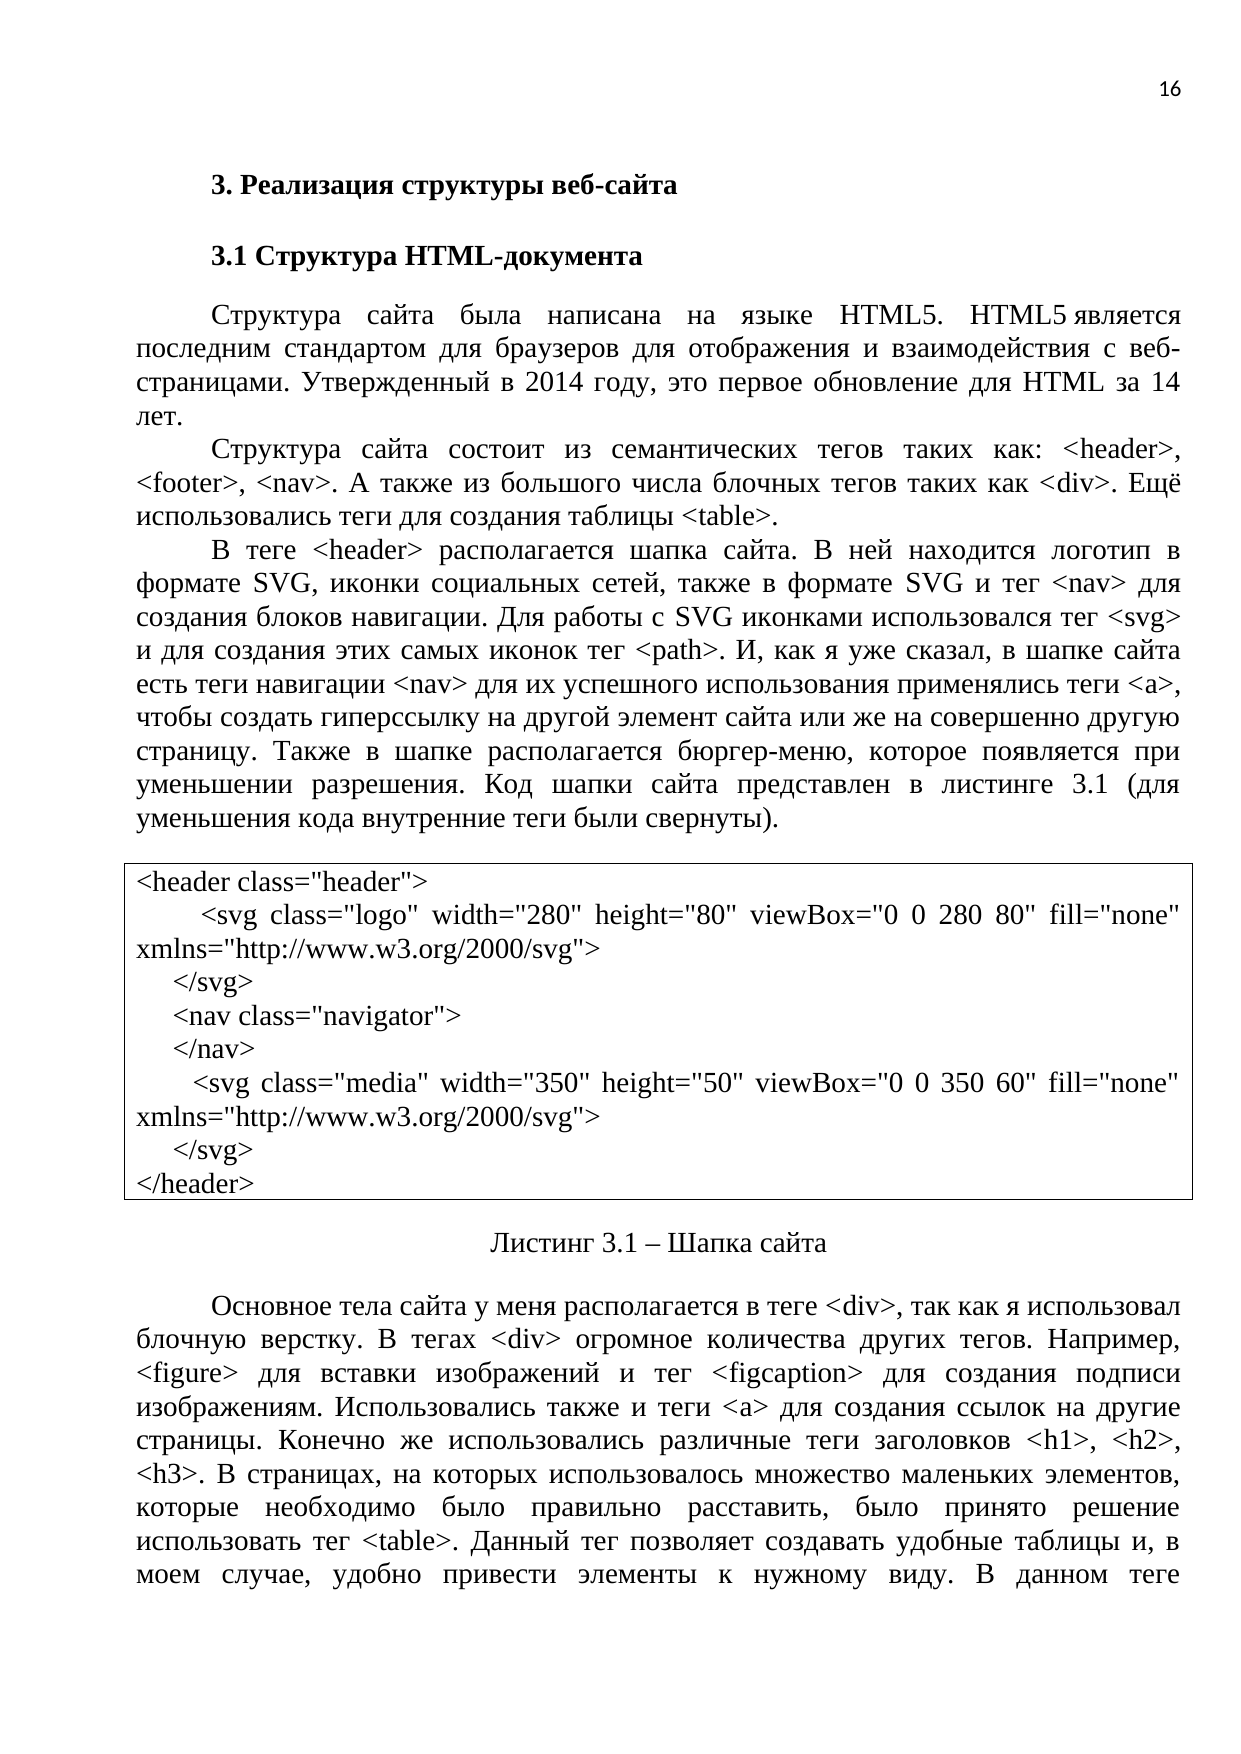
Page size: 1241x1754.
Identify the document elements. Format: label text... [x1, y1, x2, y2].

text В теге <header> располагается шапка сайта. В ней находится логотип в формате SVG, иконки социальных сетей, также в формате SVG и тег <nav> для создания блоков навигации. Для работы с SVG иконками использовался тег <svg> и для создания этих самых иконок тег <path>. И, как я уже сказал, в шапке сайта есть теги навигации <nav> для их успешного использования применялись теги <a>, чтобы создать гиперссылку на другой элемент сайта или же на совершенно другую страницу. Также в шапке располагается бюргер-меню, которое появляется при уменьшении разрешения. Код шапки сайта представлен в листинге 3.1 (для уменьшения кода внутренние теги были свернуты). [136, 532, 1181, 834]
subtitle 3. Реализация структуры веб-сайта [136, 167, 1181, 201]
subtitle 3.1 Структура HTML-документа [136, 238, 1181, 272]
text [136, 1288, 1181, 1590]
text Структура сайта состоит из семантических тегов таких как: <header>, <footer>, <nav>. А также из большого числа блочных тегов таких как <div>. Ещё использовались теги для создания таблицы <table>. [136, 431, 1181, 532]
text Структура сайта была написана на языке HTML5. HTML5 является последним стандартом для браузеров для отображения и взаимодействия с веб-страницами. Утвержденный в 2014 году, это первое обновление для HTML за 14 лет. [136, 297, 1181, 431]
table_header <header class="header"> <svg class="logo" width="280" height="80" viewBox="0 0 280 80" fill="none" xmlns="http://www.w3.org/2000/svg"> </svg> <nav class="navigator"> </nav> <svg class="media" width="350" height="50" viewBox="0 0 350 60" fill="none" xmlns="http://www.w3.org/2000/svg"> </svg> </header> [125, 864, 1192, 1199]
text Листинг 3.1 – Шапка сайта [136, 1225, 1181, 1259]
